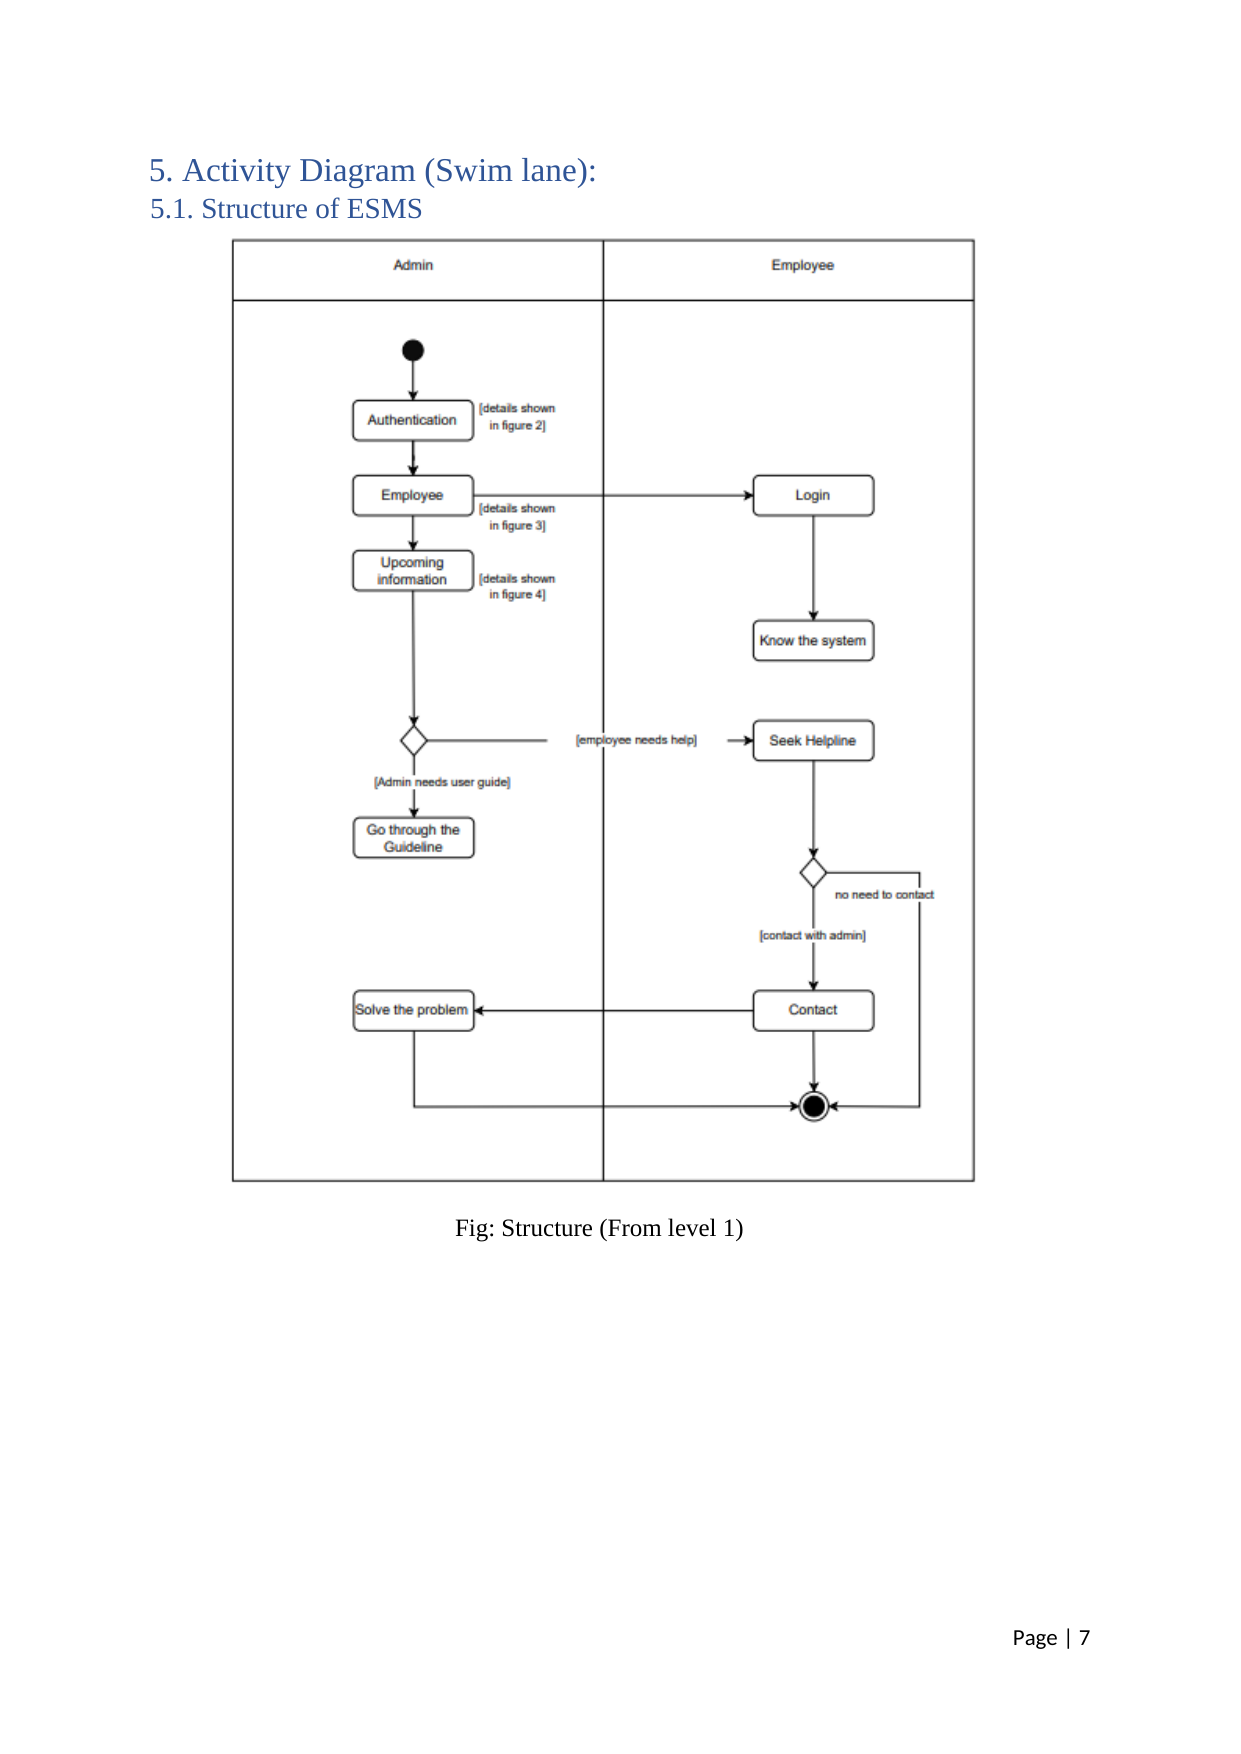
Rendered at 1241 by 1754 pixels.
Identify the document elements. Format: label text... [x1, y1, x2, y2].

subtitle 5. Activity Diagram (Swim lane): [148, 150, 1090, 188]
subtitle 5.1. Structure of ESMS [150, 192, 1090, 225]
picture [223, 228, 983, 1190]
text Fig: Structure (From level 1) [150, 1213, 1048, 1242]
